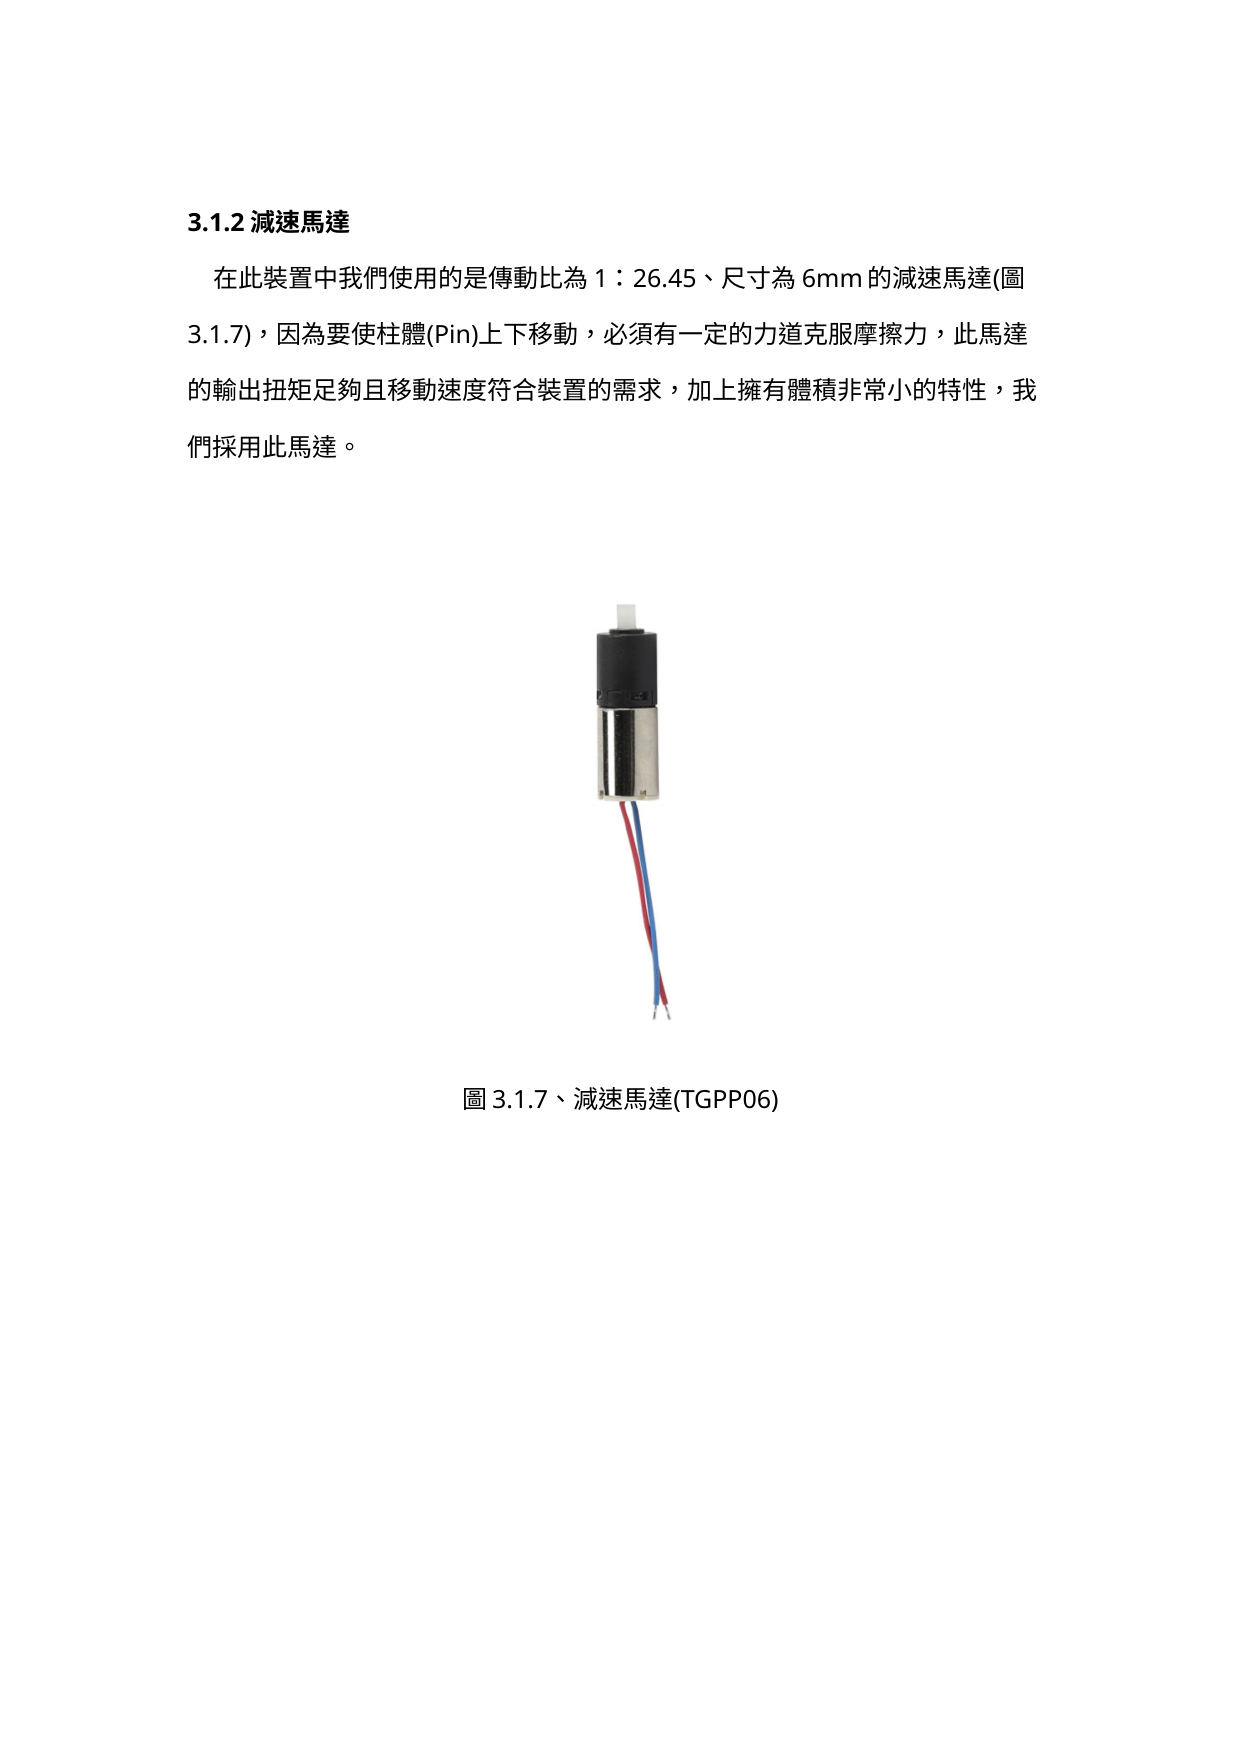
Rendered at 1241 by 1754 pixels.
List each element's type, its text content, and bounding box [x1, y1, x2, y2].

picture [586, 603, 672, 1022]
text 在此裝置中我們使用的是傳動比為1：26.45、尺寸為6mm的減速馬達(圖3.1.7)，因為要使柱體(Pin)上下移動，必須有一定的力道克服摩擦力，此馬達的輸出扭矩足夠且移動速度符合裝置的需求，加上擁有體積非常小的特性，我們採用此馬達。 [187, 258, 1053, 464]
text 3.1.2減速馬達 [187, 202, 1053, 239]
text 圖3.1.7、減速馬達(TGPP06) [187, 1078, 1053, 1116]
